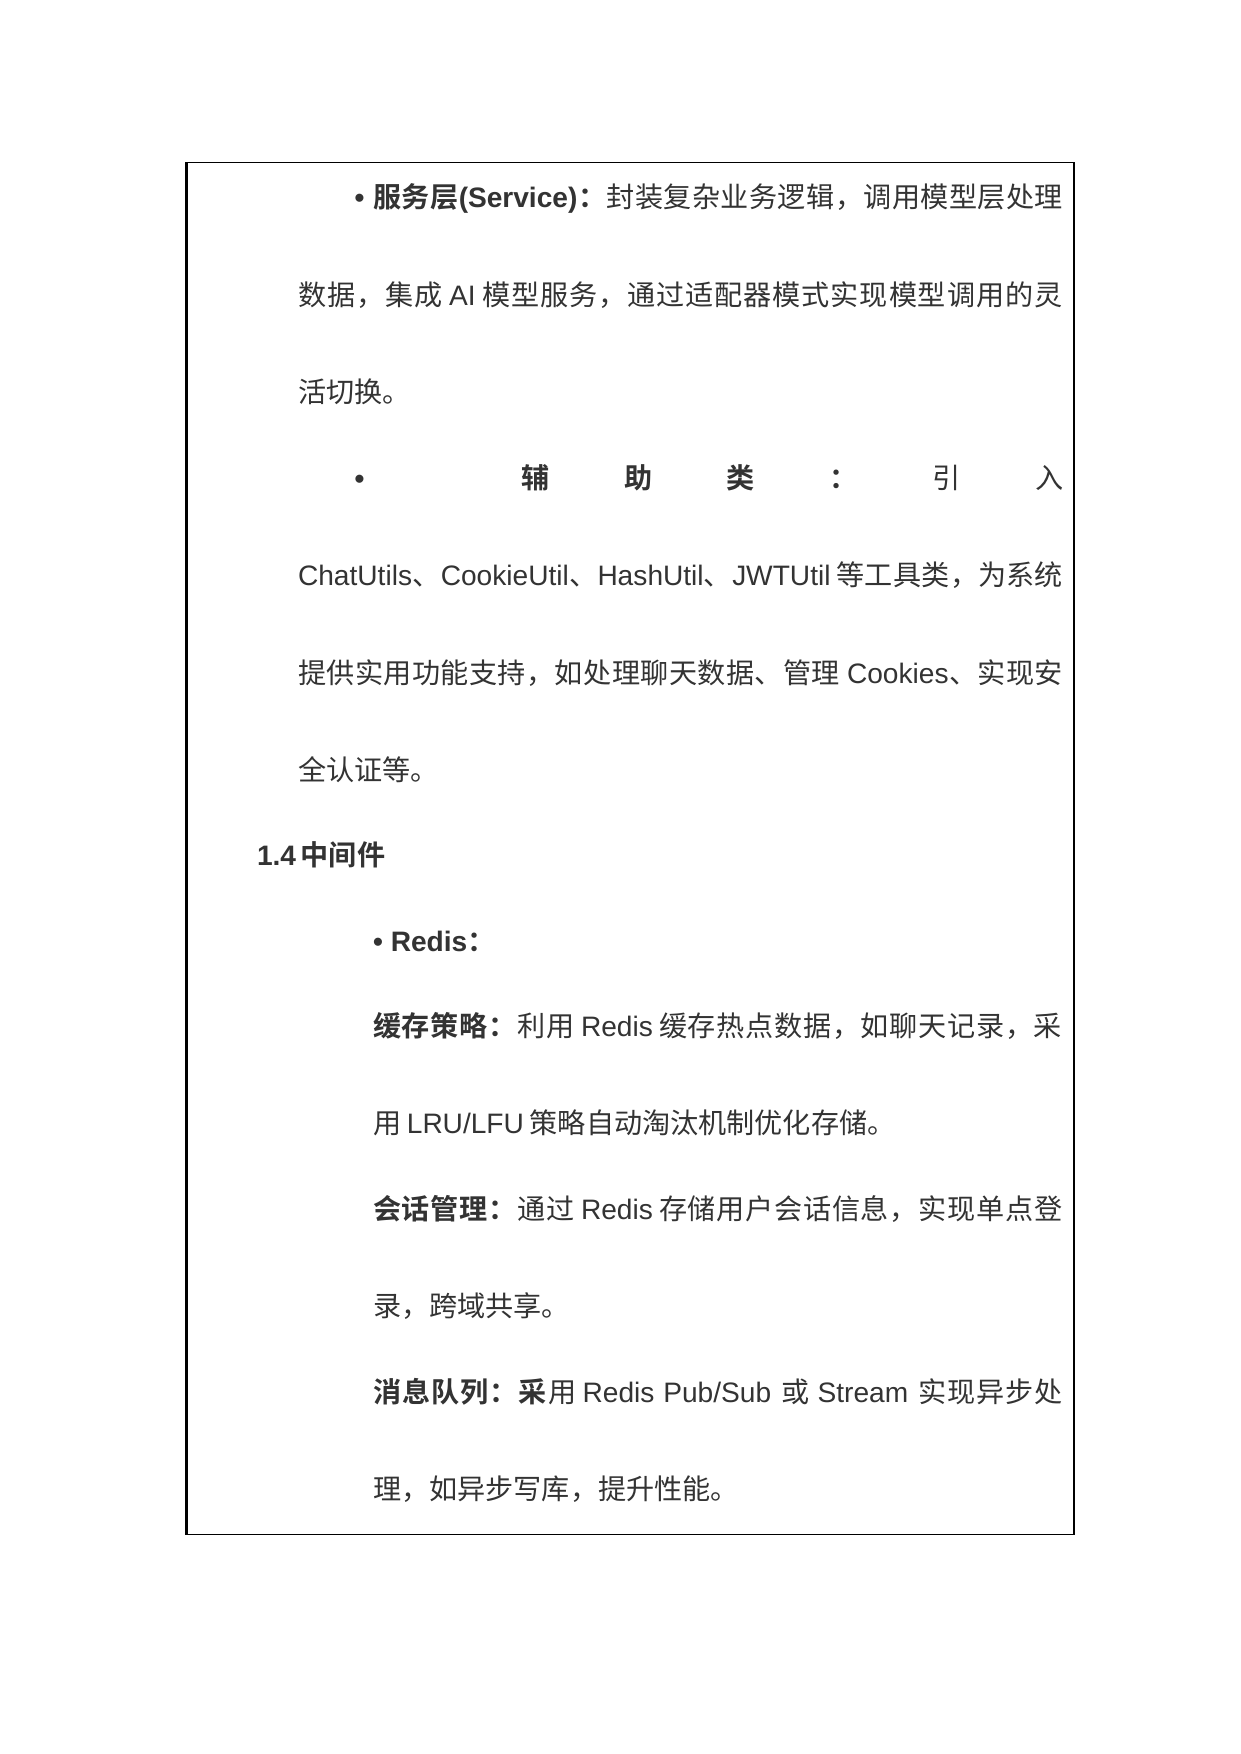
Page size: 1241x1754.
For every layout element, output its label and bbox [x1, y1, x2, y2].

table_cell [188, 163, 1073, 1534]
